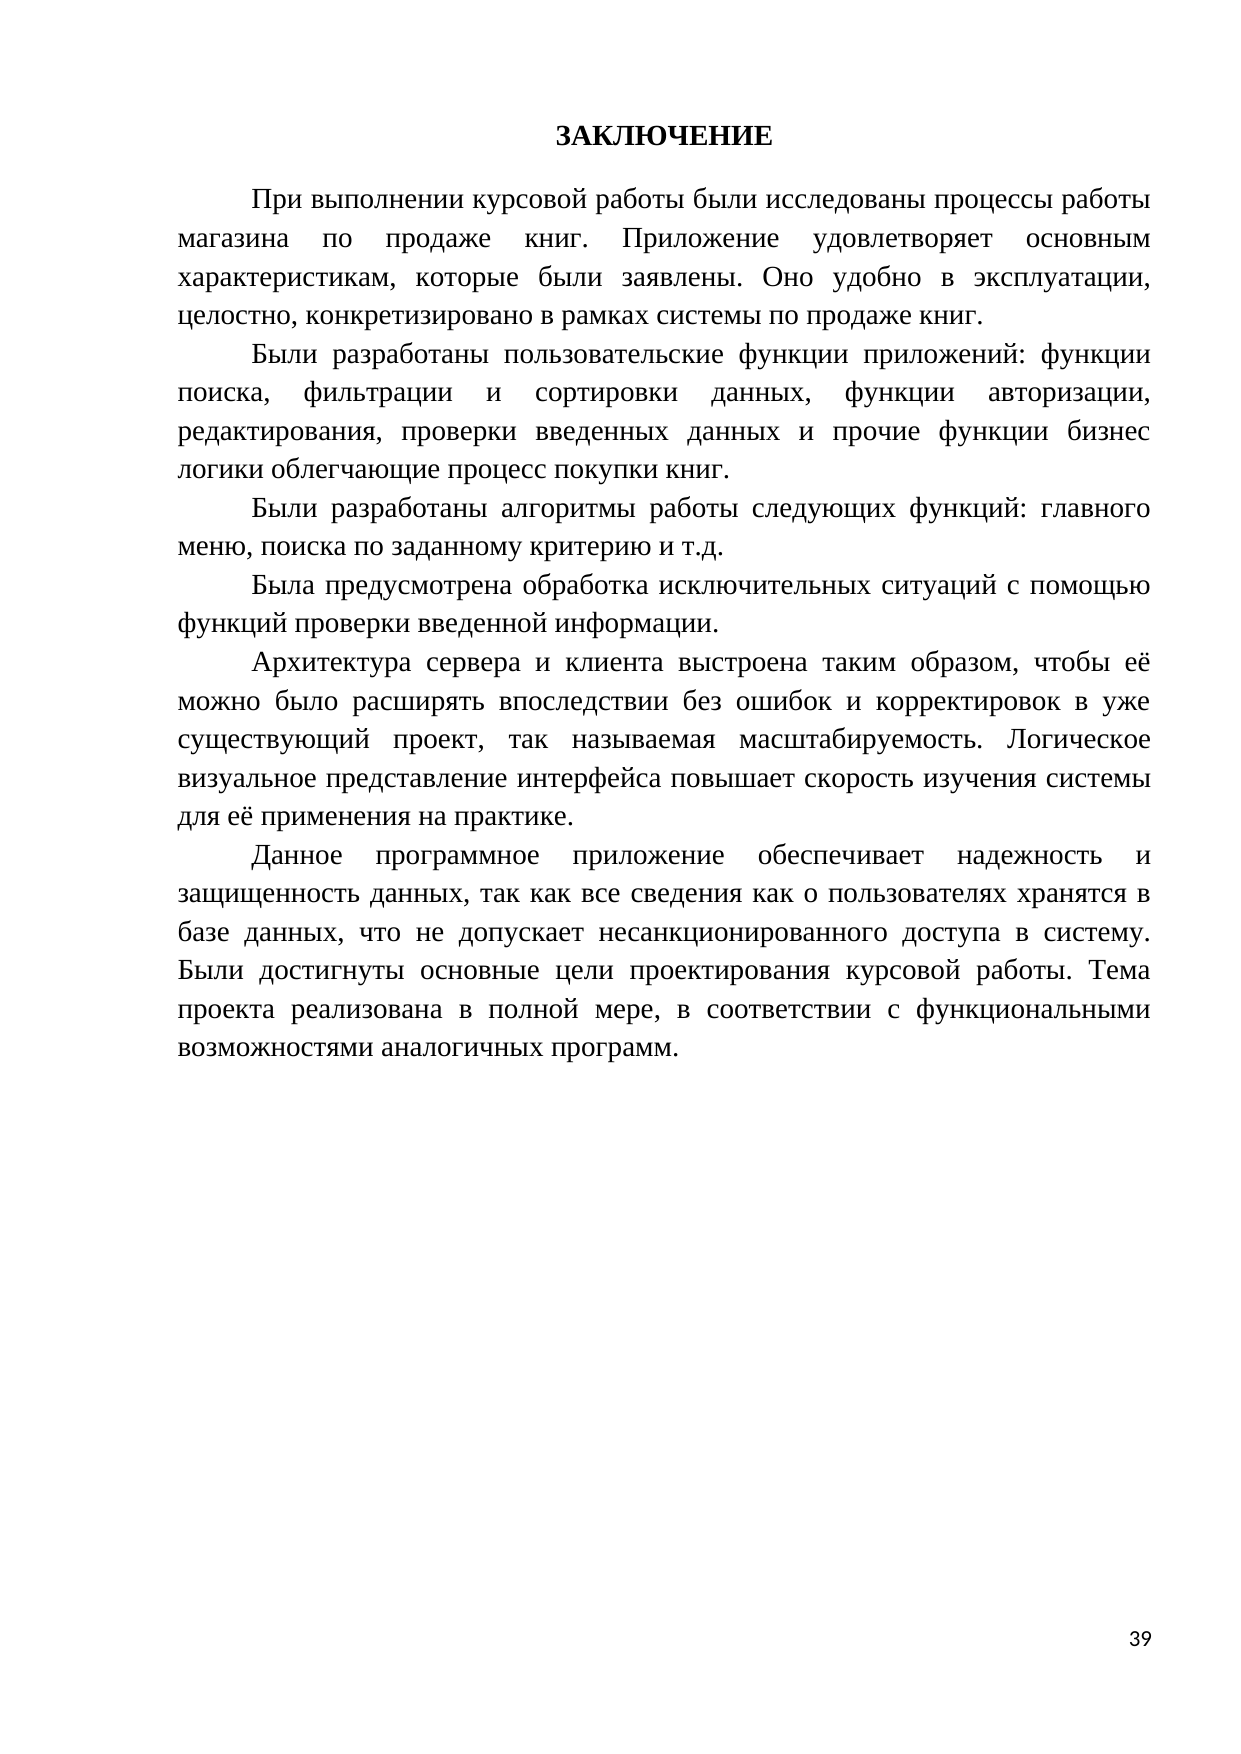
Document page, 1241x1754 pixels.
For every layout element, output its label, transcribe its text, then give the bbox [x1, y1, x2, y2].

text Были разработаны алгоритмы работы следующих функций: главного меню, поиска по заданному критерию и т.д. [177, 490, 1152, 562]
text Архитектура сервера и клиента выстроена таким образом, чтобы её можно было расширять впоследствии без ошибок и корректировок в уже существующий проект, так называемая масштабируемость. Логическое визуальное представление интерфейса повышает скорость изучения системы для её применения на практике. [177, 644, 1152, 832]
text Были разработаны пользовательские функции приложений: функции поиска, фильтрации и сортировки данных, функции авторизации, редактирования, проверки введенных данных и прочие функции бизнес логики облегчающие процесс покупки книг. [177, 336, 1152, 485]
text При выполнении курсовой работы были исследованы процессы работы магазина по продаже книг. Приложение удовлетворяет основным характеристикам, которые были заявлены. Оно удобно в эксплуатации, целостно, конкретизировано в рамках системы по продаже книг. [177, 182, 1152, 331]
subtitle Заключение [177, 118, 1152, 152]
text Данное программное приложение обеспечивает надежность и защищенность данных, так как все сведения как о пользователях хранятся в базе данных, что не допускает несанкционированного доступа в систему. Были достигнуты основные цели проектирования курсовой работы. Тема проекта реализована в полной мере, в соответствии с функциональными возможностями аналогичных программ. [177, 837, 1152, 1063]
text Была предусмотрена обработка исключительных ситуаций с помощью функций проверки введенной информации. [177, 567, 1152, 639]
